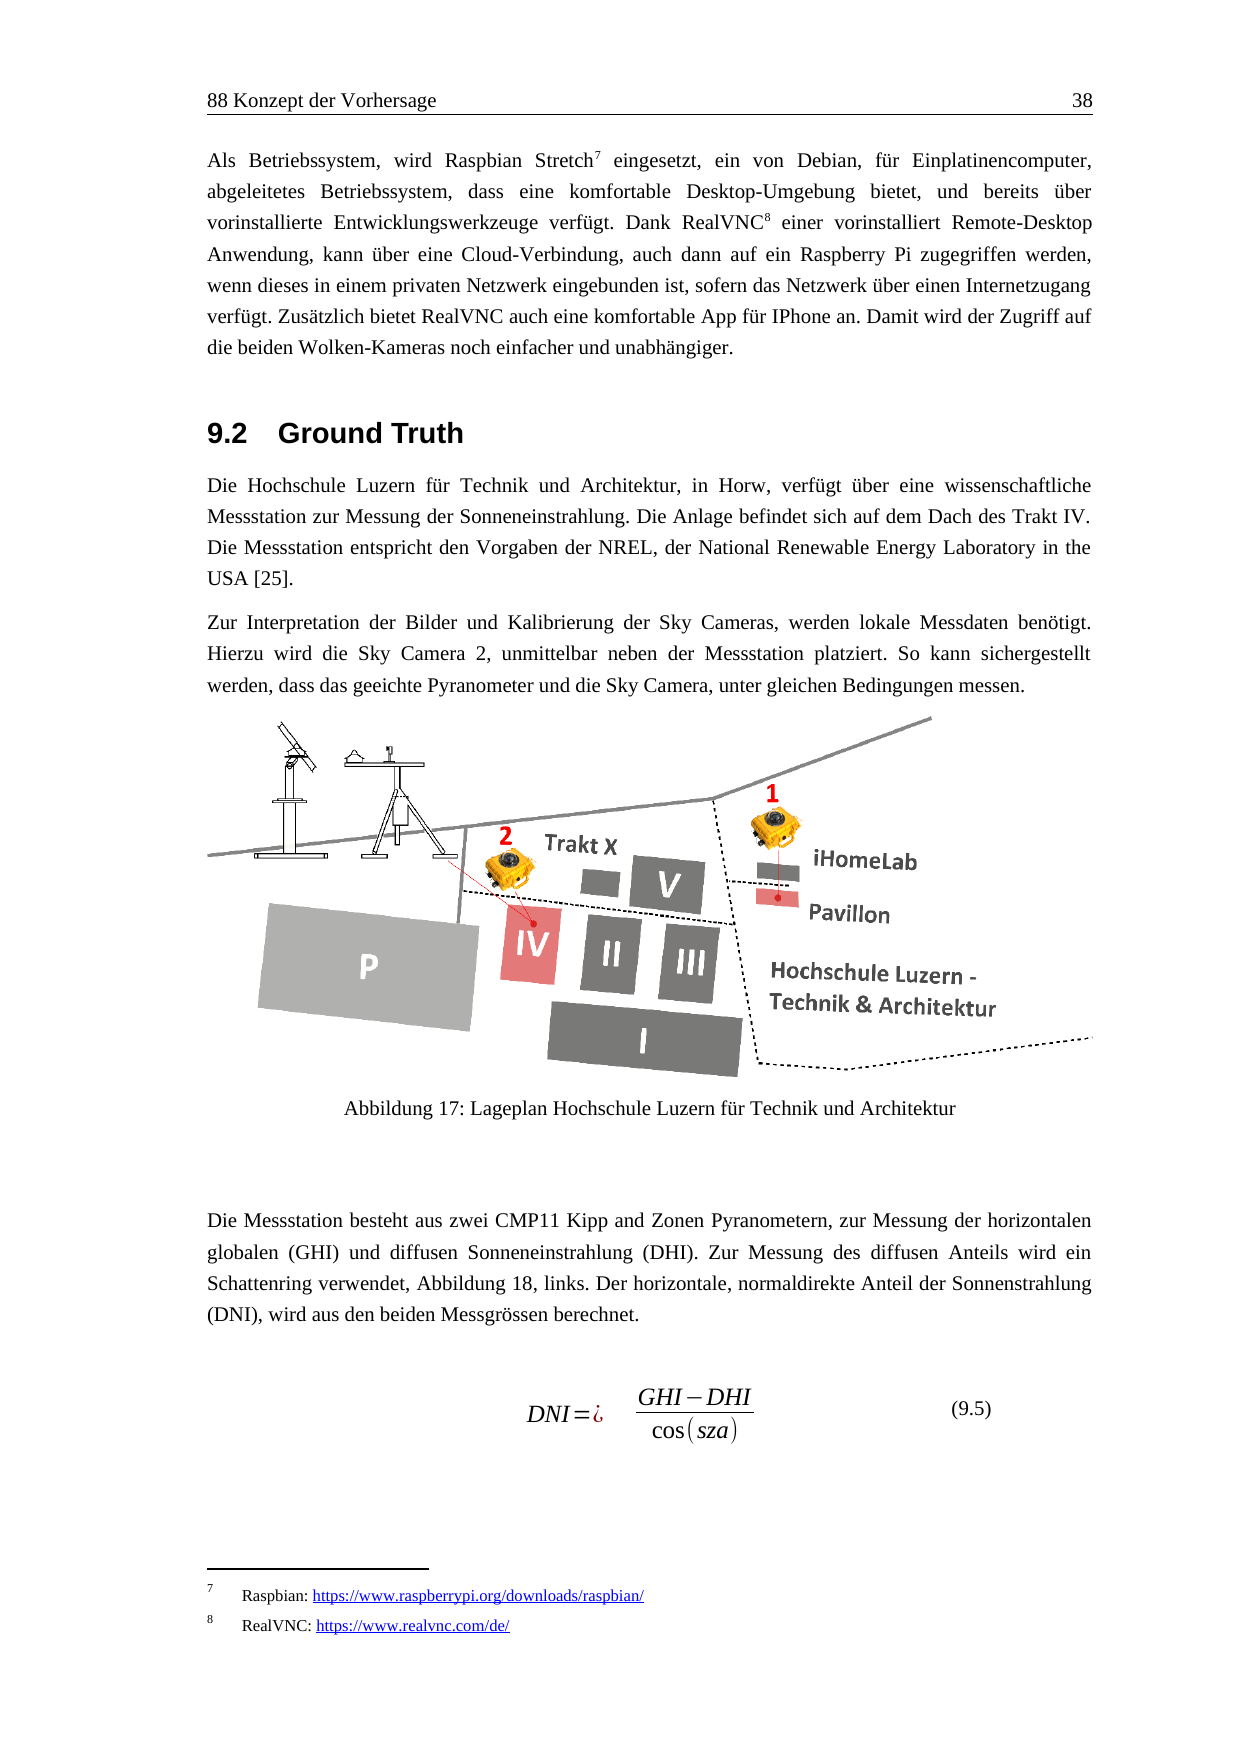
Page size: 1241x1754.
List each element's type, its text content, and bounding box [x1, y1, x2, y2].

text Zur Interpretation der Bilder und Kalibrierung der Sky Cameras, werden lokale Messdaten benötigt. Hierzu wird die Sky Camera 2, unmittelbar neben der Messstation platziert. So kann sichergestellt werden, dass das geeichte Pyranometer und die Sky Camera, unter gleichen Bedingungen messen. [207, 610, 1093, 697]
text Die Hochschule Luzern für Technik und Architektur, in Horw, verfügt über eine wissenschaftliche Messstation zur Messung der Sonneneinstrahlung. Die Anlage befindet sich auf dem Dach des Trakt IV. Die Messstation entspricht den Vorgaben der NREL, der National Renewable Energy Laboratory in the USA [25]. [207, 472, 1093, 590]
text Die Messstation besteht aus zwei CMP11 Kipp and Zonen Pyranometern, zur Messung der horizontalen globalen (GHI) und diffusen Sonneneinstrahlung (DHI). Zur Messung des diffusen Anteils wird ein Schattenring verwendet, Abbildung 18, links. Der horizontale, normaldirekte Anteil der Sonnenstrahlung (DNI), wird aus den beiden Messgrössen berechnet. [207, 1208, 1093, 1326]
table_header [206, 1384, 951, 1452]
picture [207, 716, 1093, 1077]
text Als Betriebssystem, wird Raspbian Stretch eingesetzt, ein von Debian, für Einplatinencomputer, abgeleitetes Betriebssystem, dass eine komfortable Desktop-Umgebung bietet, und bereits über vorinstallierte Entwicklungswerkzeuge verfügt. Dank RealVNC einer vorinstalliert Remote-Desktop Anwendung, kann über eine Cloud-Verbindung, auch dann auf ein Raspberry Pi zugegriffen werden, wenn dieses in einem privaten Netzwerk eingebunden ist, sofern das Netzwerk über einen Internetzugang verfügt. Zusätzlich bietet RealVNC auch eine komfortable App für IPhone an. Damit wird der Zugriff auf die beiden Wolken-Kameras noch einfacher und unabhängiger. [207, 148, 1093, 359]
subtitle Ground Truth [207, 416, 1093, 450]
text Abbildung 17: Lageplan Hochschule Luzern für Technik und Architektur [207, 1096, 1093, 1120]
